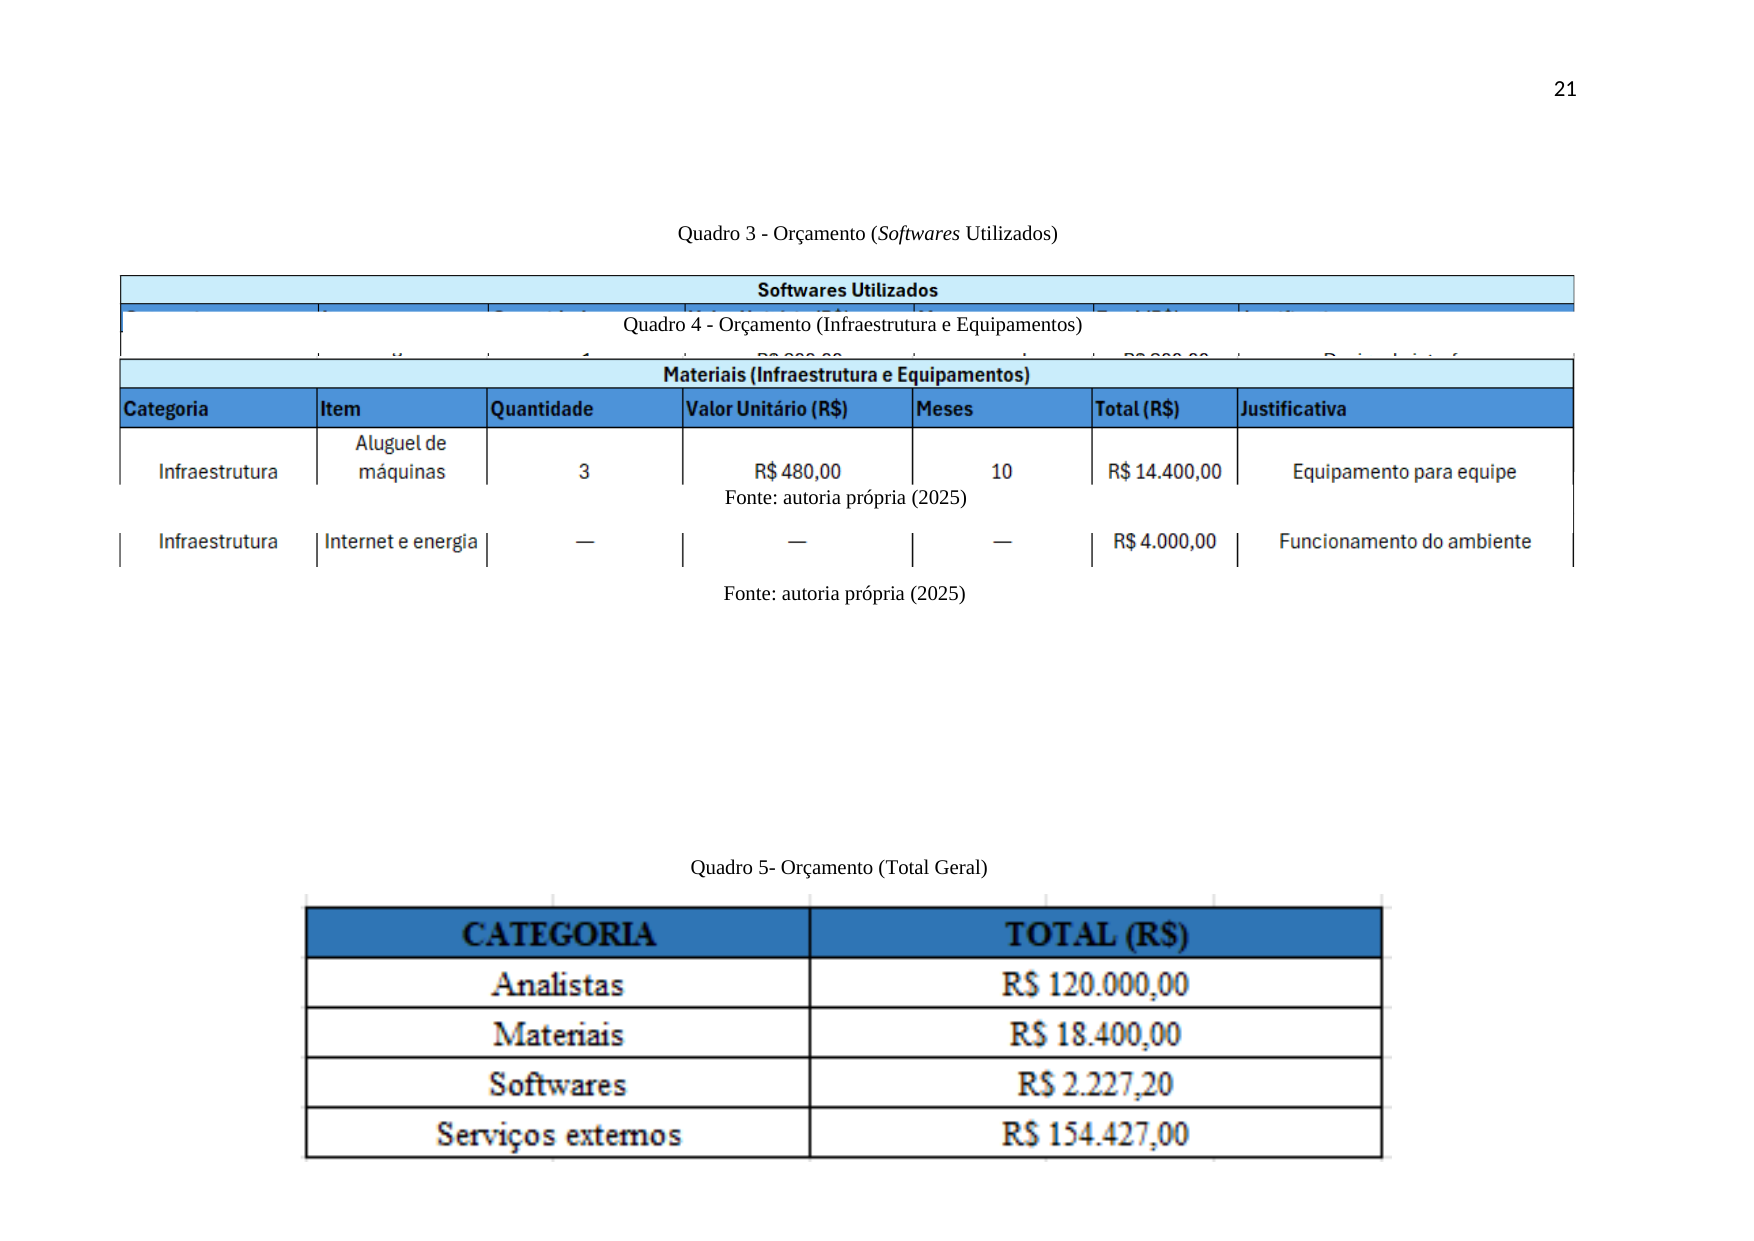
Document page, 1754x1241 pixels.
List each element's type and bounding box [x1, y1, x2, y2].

picture [118, 533, 1574, 566]
picture [298, 894, 1392, 1160]
picture [118, 275, 1574, 484]
